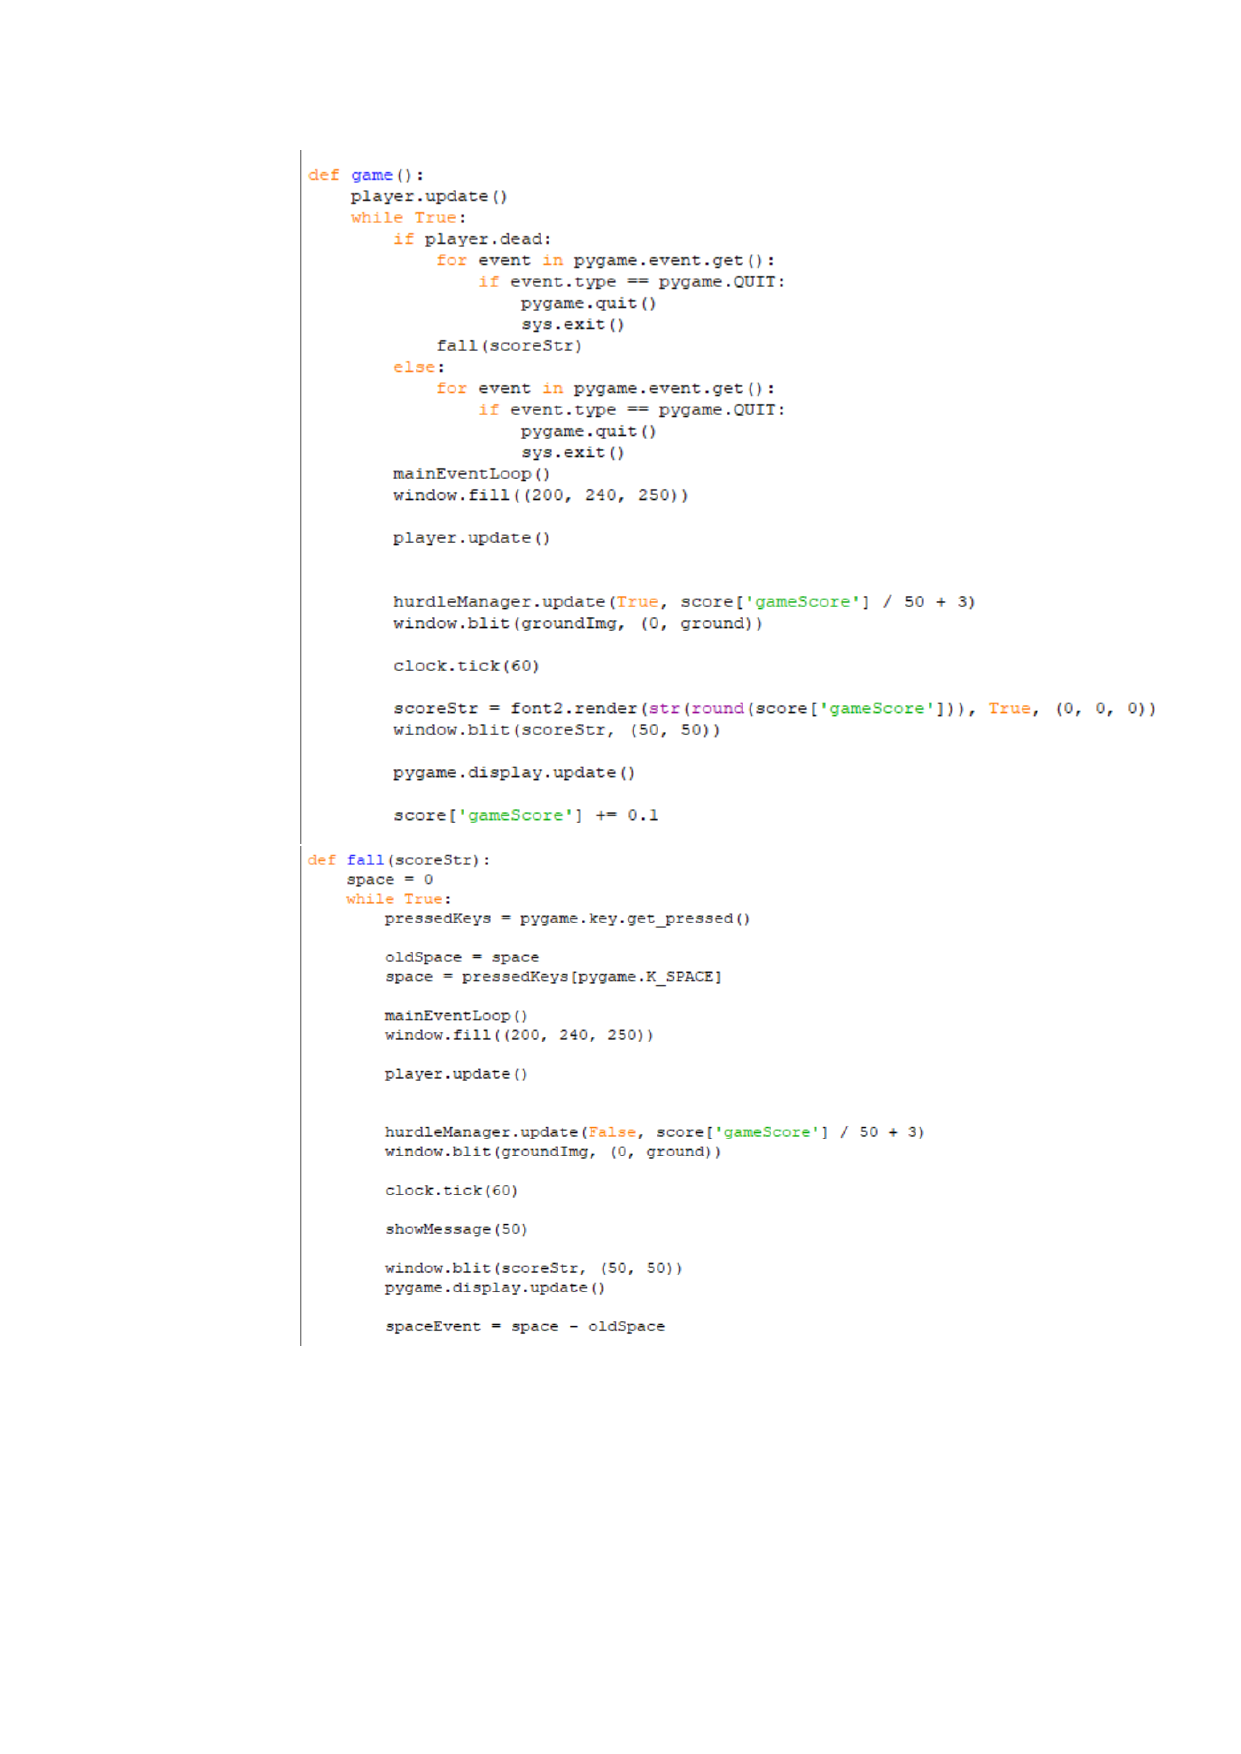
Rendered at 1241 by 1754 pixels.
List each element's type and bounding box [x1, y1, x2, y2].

picture [300, 846, 942, 1346]
picture [300, 150, 1182, 844]
